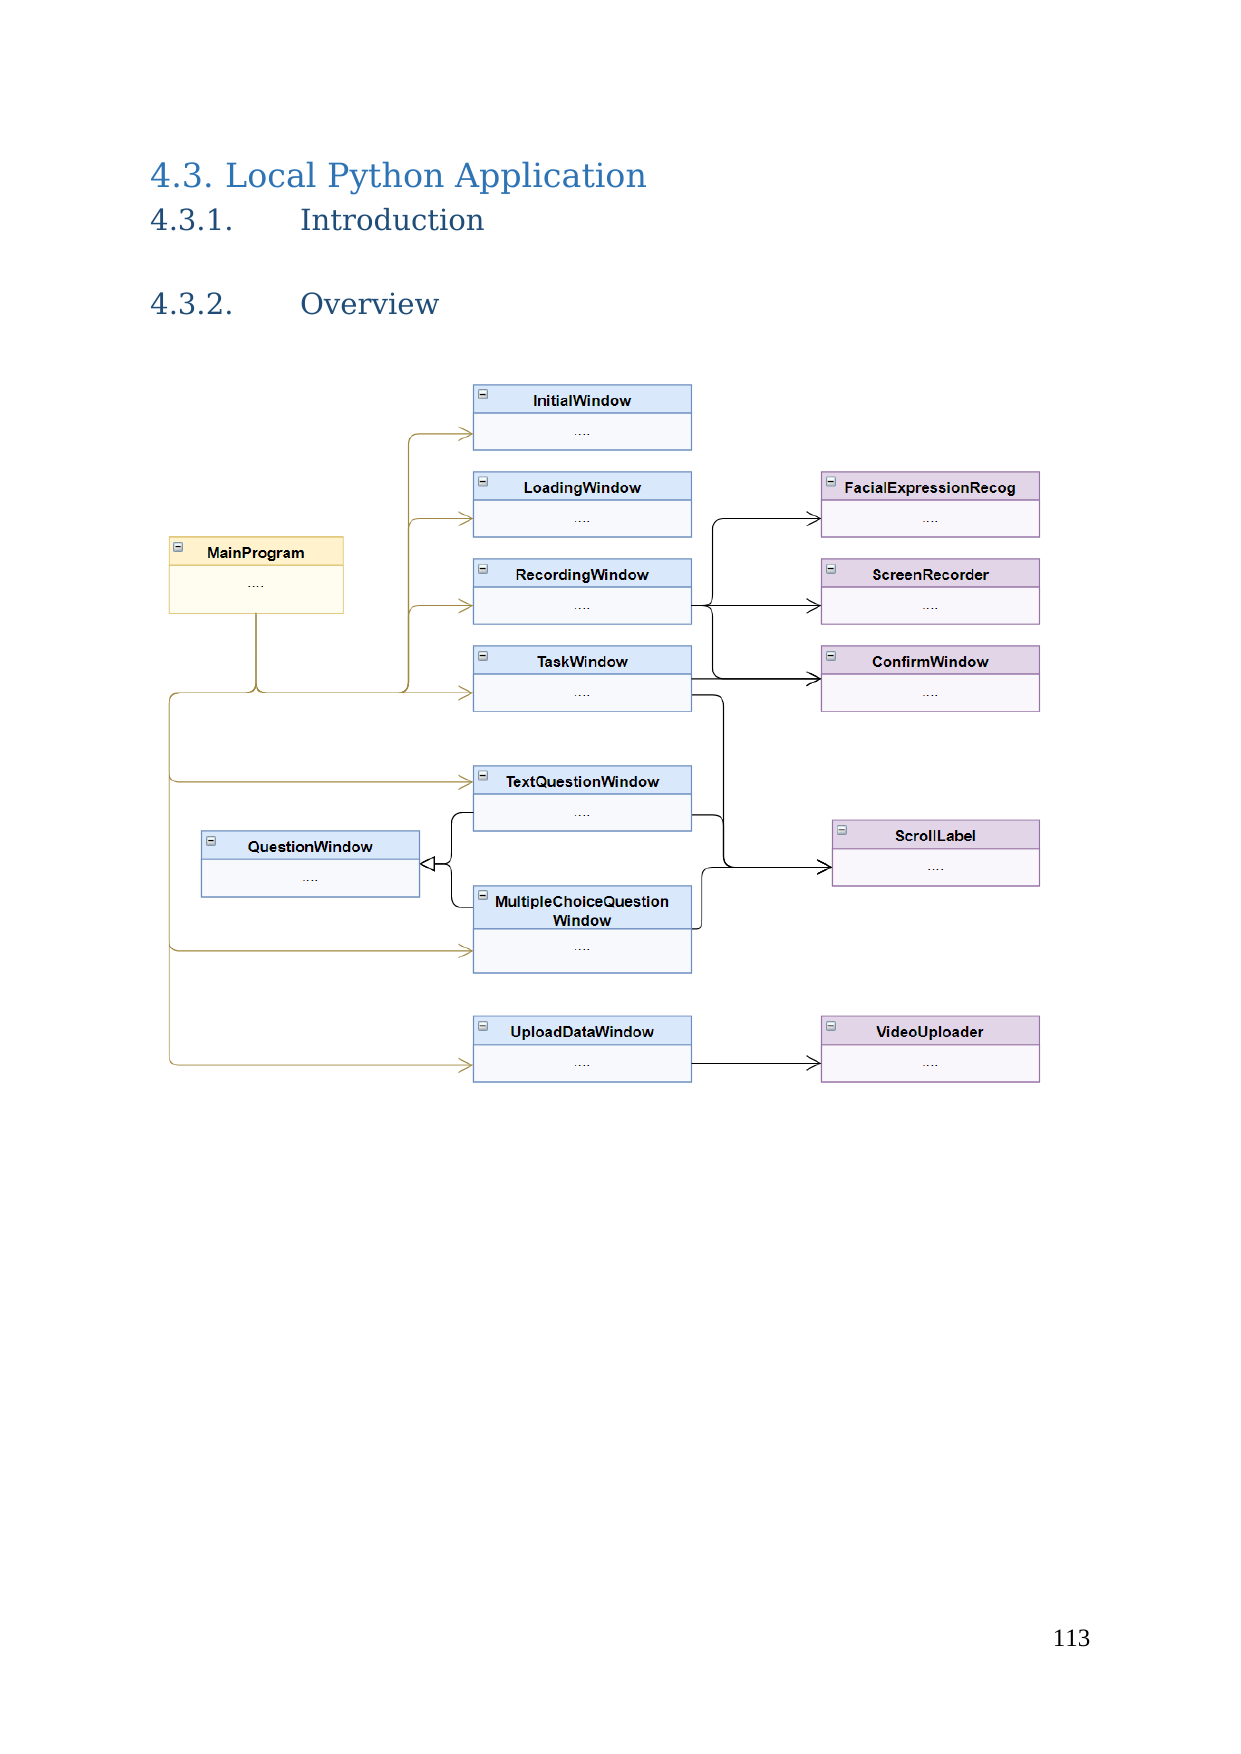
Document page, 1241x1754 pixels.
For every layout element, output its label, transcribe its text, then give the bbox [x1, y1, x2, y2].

subtitle Overview [150, 286, 1090, 321]
subtitle Local Python Application [150, 154, 1090, 194]
subtitle Introduction [150, 201, 1090, 236]
picture [150, 369, 1060, 1094]
